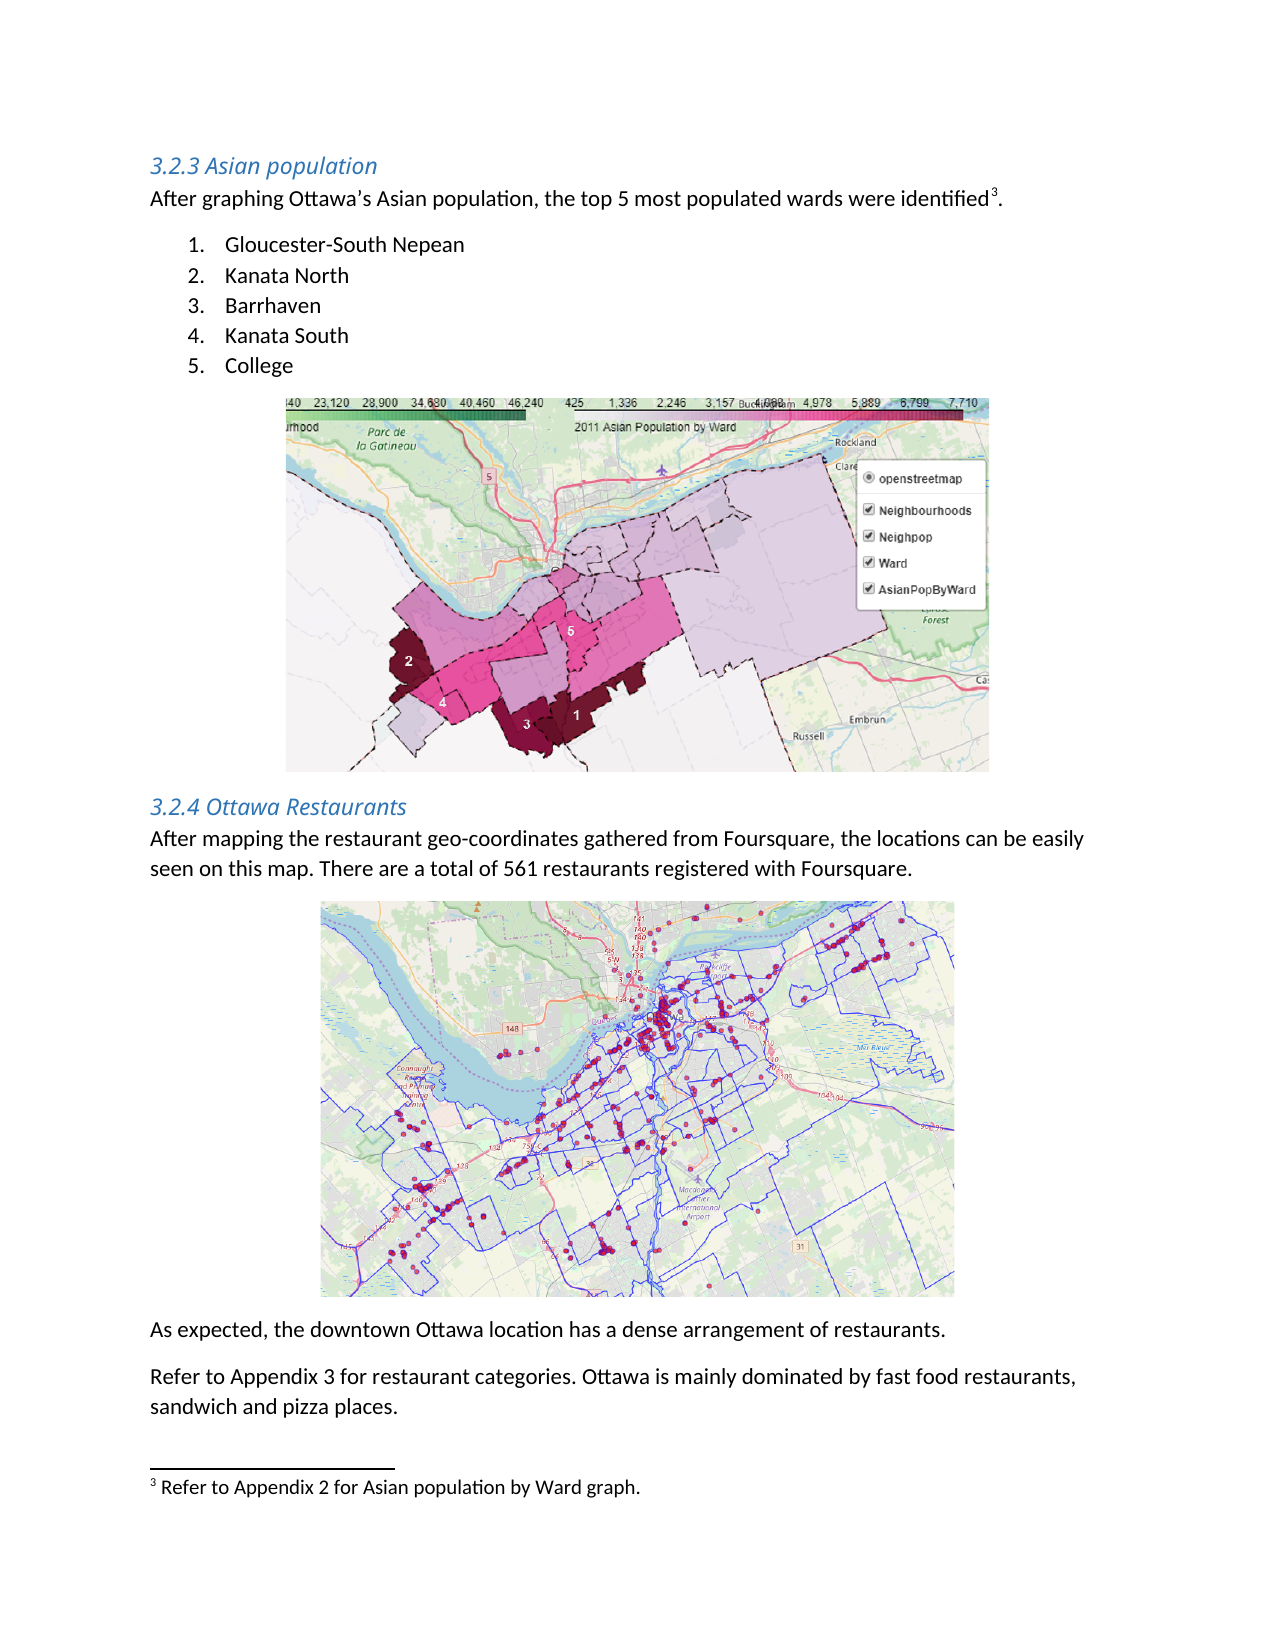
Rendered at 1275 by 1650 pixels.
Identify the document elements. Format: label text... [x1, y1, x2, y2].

text After mapping the restaurant geo-coordinates gathered from Foursquare, the locations can be easily seen on this map. There are a total of 561 restaurants registered with Foursquare. [150, 824, 1125, 882]
list Gloucester-South Nepean [187, 231, 1125, 259]
list Barrhaven [187, 291, 1125, 319]
text After graphing Ottawa’s Asian population, the top 5 most populated wards were identified. [150, 184, 1125, 212]
list Kanata South [187, 321, 1125, 349]
subtitle 3.2.3 Asian population [150, 150, 1125, 181]
text Refer to Appendix 3 for restaurant categories. Ottawa is mainly dominated by fast food restaurants, sandwich and pizza places. [150, 1362, 1125, 1420]
picture [320, 901, 955, 1297]
list Kanata North [187, 261, 1125, 289]
subtitle 3.2.4 Ottawa Restaurants [150, 791, 1125, 822]
list College [187, 351, 1125, 379]
text As expected, the downtown Ottawa location has a dense arrangement of restaurants. [150, 1315, 1125, 1343]
picture [285, 398, 990, 772]
